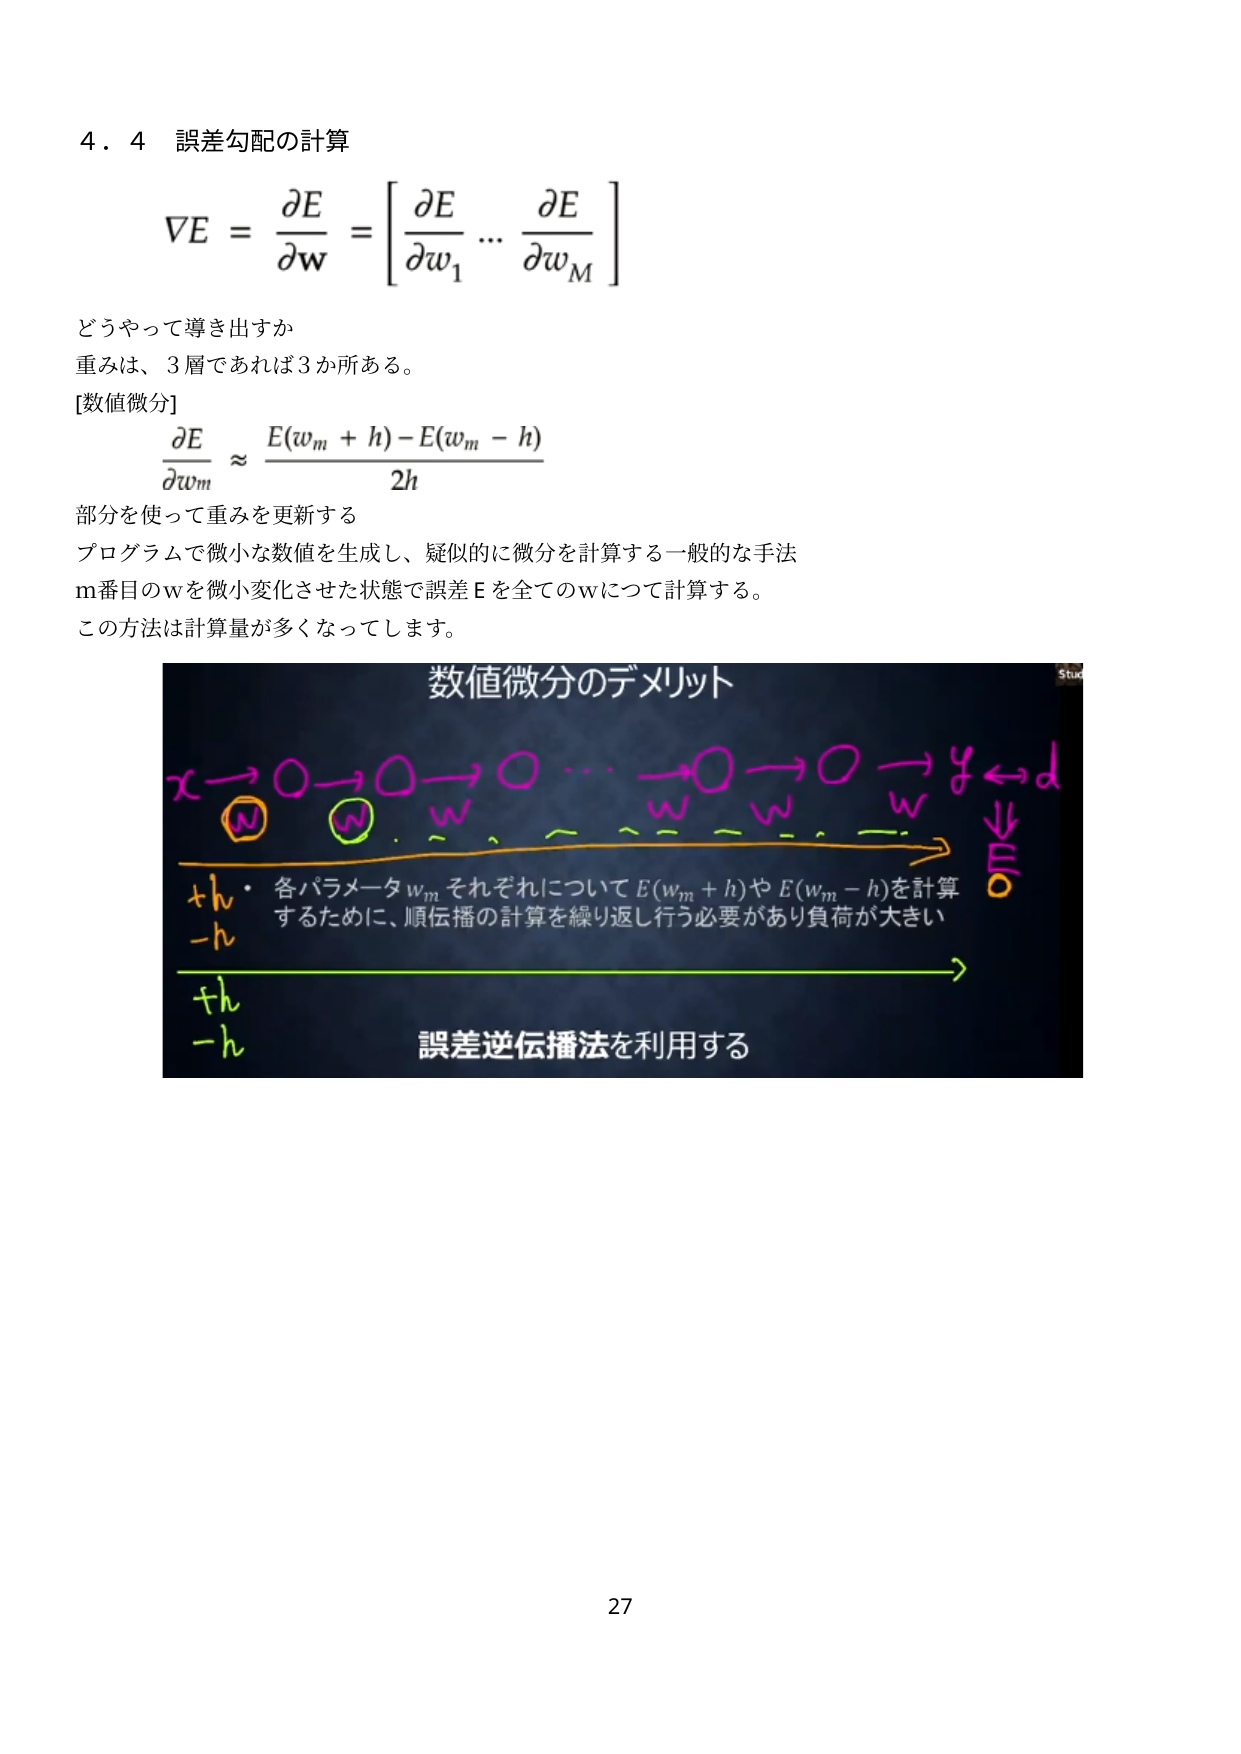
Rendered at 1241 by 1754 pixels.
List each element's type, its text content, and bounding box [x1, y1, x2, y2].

text [数値微分] [75, 383, 1165, 421]
text この方法は計算量が多くなってします。 [75, 608, 1165, 646]
picture [162, 426, 552, 490]
picture [162, 663, 1084, 1078]
picture [162, 174, 630, 292]
text ｍ番目のｗを微小変化させた状態で誤差Eを全てのｗにつて計算する。 [75, 571, 1165, 608]
text 部分を使って重みを更新する [75, 496, 1165, 533]
text 重みは、３層であれば３か所ある。 [75, 346, 1165, 383]
text どうやって導き出すか [75, 308, 1165, 346]
text プログラムで微小な数値を生成し、疑似的に微分を計算する一般的な手法 [75, 533, 1165, 571]
subtitle ４．４ 誤差勾配の計算 [75, 121, 1165, 158]
